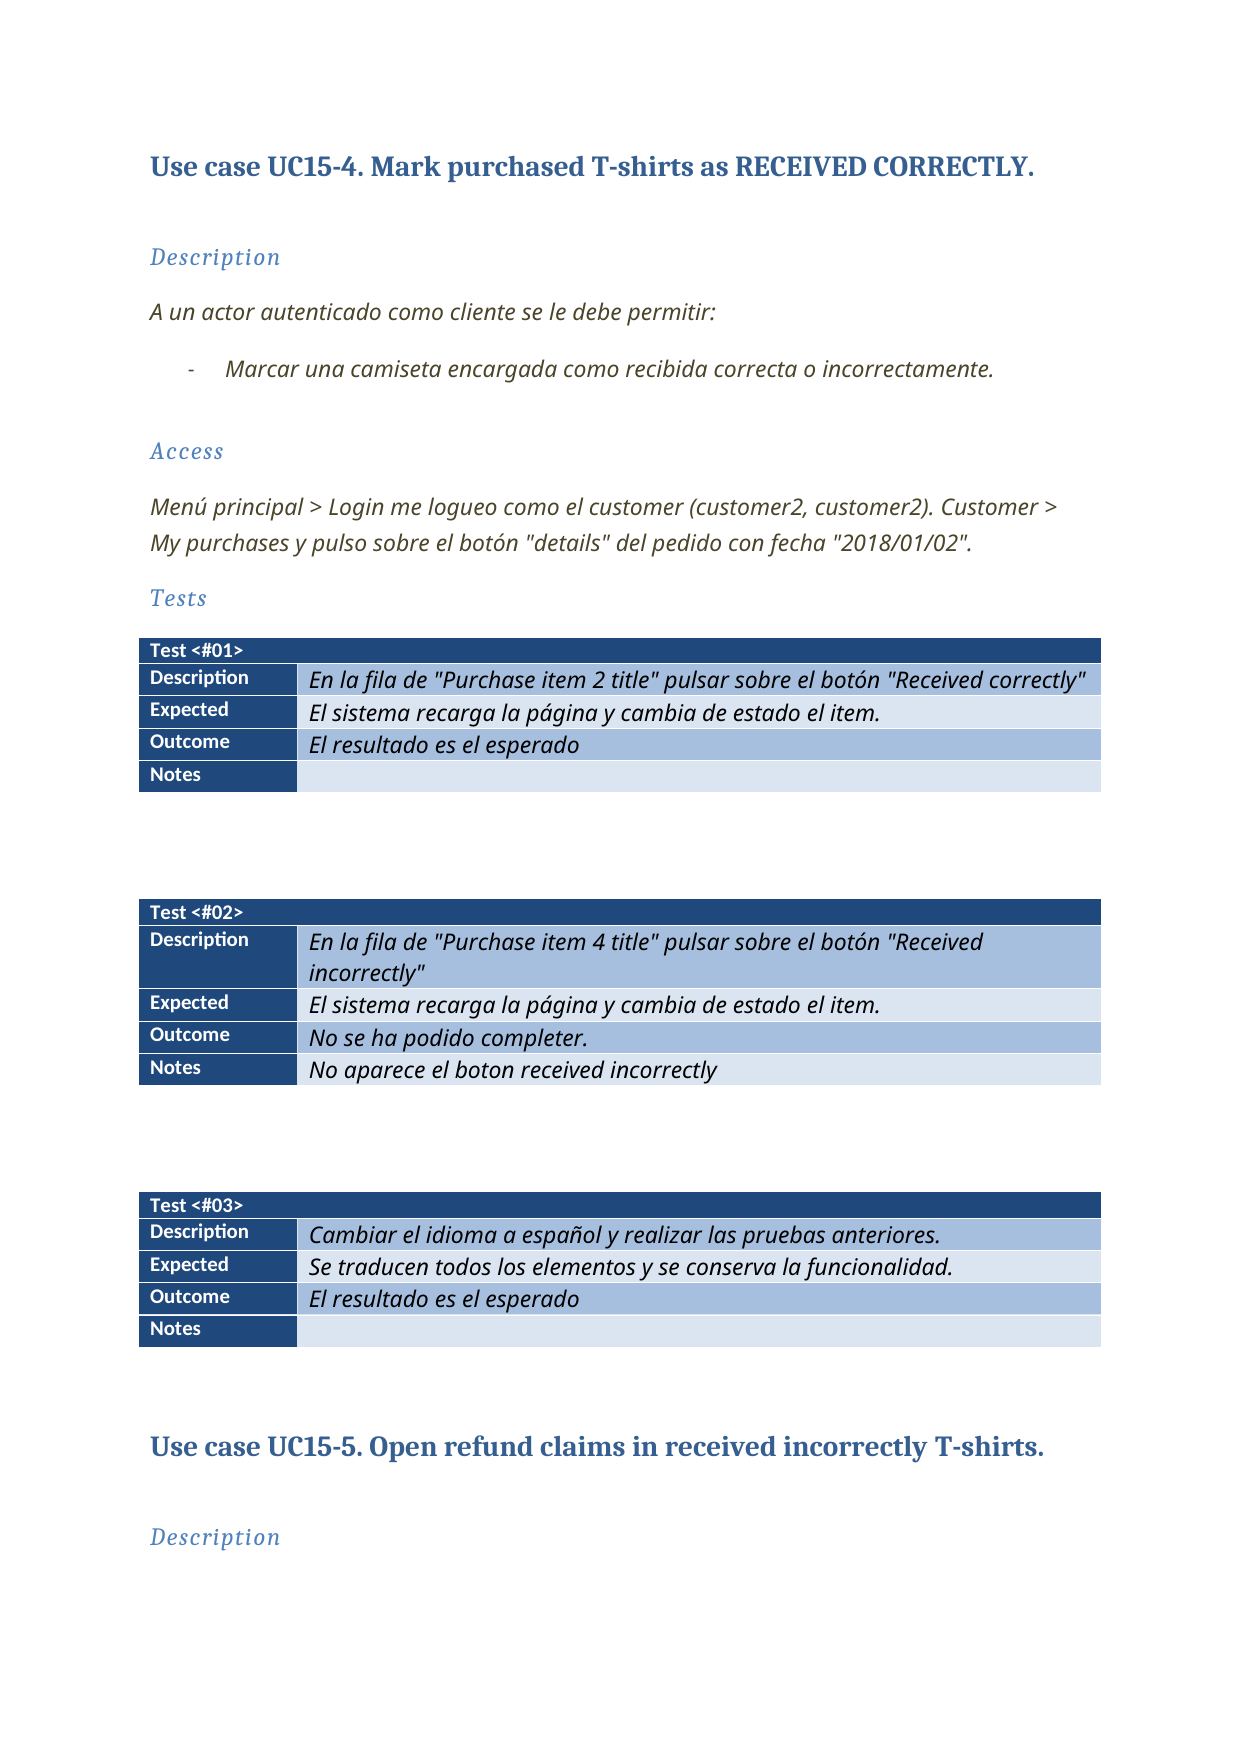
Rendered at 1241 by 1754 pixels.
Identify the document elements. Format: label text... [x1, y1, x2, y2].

subtitle A un actor autenticado como cliente se le debe permitir: [150, 296, 1090, 327]
table_cell Outcome [139, 1283, 297, 1314]
table_cell No se ha podido completer. [298, 1022, 1101, 1053]
table_cell Outcome [139, 1022, 297, 1053]
subtitle Access [150, 437, 1090, 466]
list Marcar una camiseta encargada como recibida correcta o incorrectamente. [187, 353, 1090, 384]
text Use case UC15-4. Mark purchased T-shirts as RECEIVED CORRECTLY. [150, 150, 1090, 183]
table_cell Notes [139, 761, 297, 792]
table_cell El resultado es el esperado [298, 729, 1101, 760]
table_header Test <#02> [139, 899, 1101, 925]
table_cell Expected [139, 1251, 297, 1282]
subtitle Description [150, 1522, 1090, 1551]
text Use case UC15-5. Open refund claims in received incorrectly T-shirts. [150, 1430, 1090, 1464]
text Menú principal > Login me logueo como el customer (customer2, customer2). Customer > My purchases y pulso sobre el botón "details" del pedido con fecha "2018/01/02". [150, 491, 1090, 558]
subtitle Description [150, 242, 1090, 271]
table_cell El sistema recarga la página y cambia de estado el item. [298, 696, 1101, 728]
table_cell En la fila de "Purchase item 2 title" pulsar sobre el botón "Received correctly" [298, 664, 1101, 695]
table_cell No aparece el boton received incorrectly [298, 1054, 1101, 1085]
table_cell Expected [139, 696, 297, 728]
table_cell El resultado es el esperado [298, 1283, 1101, 1314]
table_cell Se traducen todos los elementos y se conserva la funcionalidad. [298, 1251, 1101, 1282]
table_cell Notes [139, 1316, 297, 1347]
table_header Test <#03> [139, 1192, 1101, 1218]
table_cell [298, 761, 1101, 792]
table_cell Description [139, 664, 297, 695]
subtitle Tests [150, 584, 1090, 613]
table_cell Notes [139, 1054, 297, 1085]
table_cell Expected [139, 989, 297, 1021]
table_cell Description [139, 926, 297, 988]
table_cell Cambiar el idioma a español y realizar las pruebas anteriores. [298, 1219, 1101, 1250]
table_cell El sistema recarga la página y cambia de estado el item. [298, 989, 1101, 1021]
table_header Test <#01> [139, 638, 1101, 663]
table_cell [298, 1316, 1101, 1347]
table_cell Description [139, 1219, 297, 1250]
table_cell Outcome [139, 729, 297, 760]
table_cell En la fila de "Purchase item 4 title" pulsar sobre el botón "Received incorrectly" [298, 926, 1101, 988]
